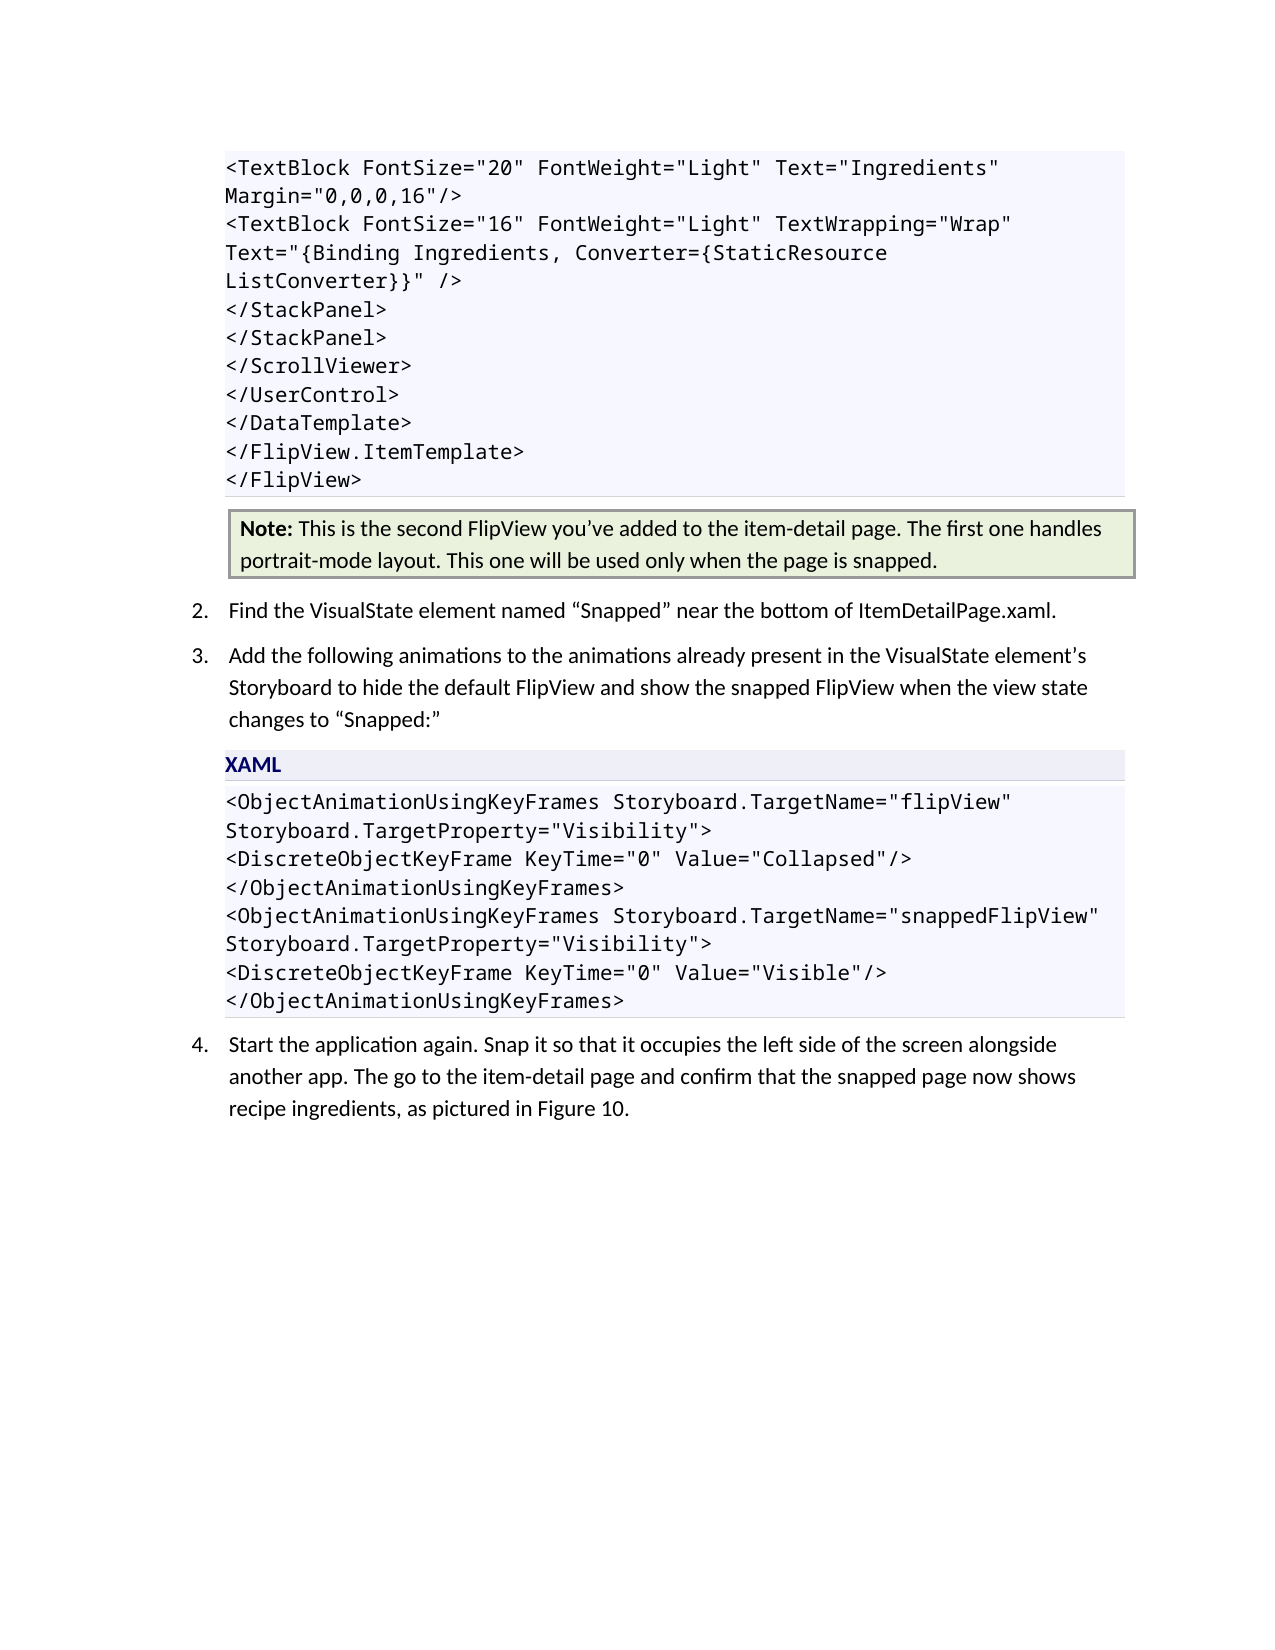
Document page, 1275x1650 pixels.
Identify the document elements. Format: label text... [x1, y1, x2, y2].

text <TextBlock FontSize="20" FontWeight="Light" Text="Ingredients" Margin="0,0,0,16"/> [225, 151, 1125, 207]
list Start the application again. Snap it so that it occupies the left side of the screen alongside another app. The go to the item-detail page and confirm that the snapped page now shows recipe ingredients, as pictured in Figure 10. [191, 1030, 1125, 1122]
text Note: This is the second FlipView you’ve added to the item-detail page. The first one handles portrait-mode layout. This one will be used only when the page is snapped. [231, 512, 1133, 576]
text </StackPanel> [225, 321, 1125, 349]
text <DiscreteObjectKeyFrame KeyTime="0" Value="Visible"/> [225, 955, 1125, 984]
text </ObjectAnimationUsingKeyFrames> [225, 984, 1125, 1017]
text <TextBlock FontSize="16" FontWeight="Light" TextWrapping="Wrap" Text="{Binding Ingredients, Converter={StaticResource ListConverter}}" /> [225, 207, 1125, 292]
text <ObjectAnimationUsingKeyFrames Storyboard.TargetName="flipView" Storyboard.TargetProperty="Visibility"> [225, 786, 1125, 842]
text <DiscreteObjectKeyFrame KeyTime="0" Value="Collapsed"/> [225, 842, 1125, 870]
text </DataTemplate> [225, 406, 1125, 434]
list Find the VisualState element named “Snapped” near the bottom of ItemDetailPage.xaml. [191, 596, 1125, 624]
text </FlipView> [225, 463, 1125, 496]
text <ObjectAnimationUsingKeyFrames Storyboard.TargetName="snappedFlipView" Storyboard.TargetProperty="Visibility"> [225, 898, 1125, 955]
text </FlipView.ItemTemplate> [225, 434, 1125, 463]
text </StackPanel> [225, 292, 1125, 321]
text </ScrollViewer> [225, 349, 1125, 377]
text </UserControl> [225, 377, 1125, 406]
text </ObjectAnimationUsingKeyFrames> [225, 870, 1125, 898]
text XAML [225, 750, 1125, 780]
list Add the following animations to the animations already present in the VisualState element’s Storyboard to hide the default FlipView and show the snapped FlipView when the view state changes to “Snapped:” [191, 641, 1125, 733]
